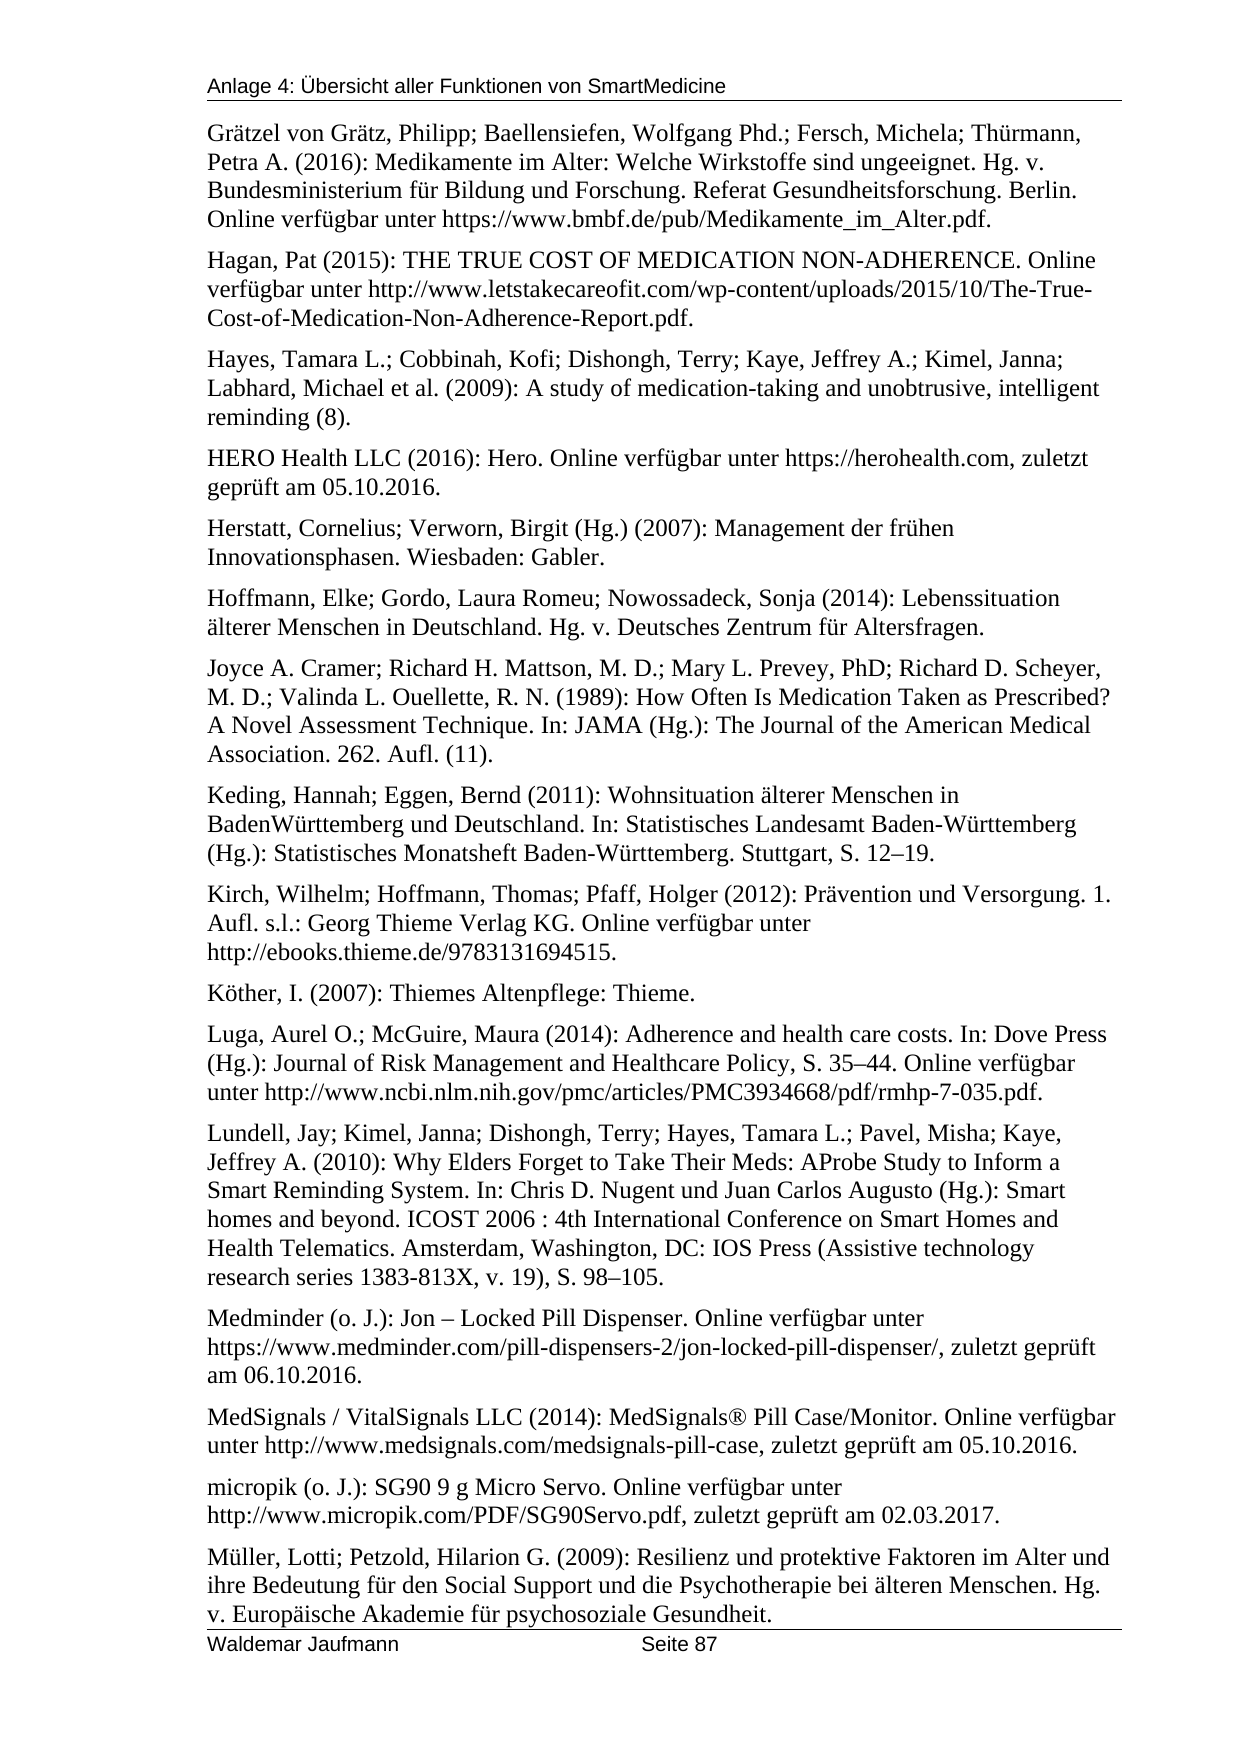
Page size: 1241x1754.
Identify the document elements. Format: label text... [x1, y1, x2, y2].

text Kirch, Wilhelm; Hoffmann, Thomas; Pfaff, Holger (2012): Prävention und Versorgung. 1. Aufl. s.l.: Georg Thieme Verlag KG. Online verfügbar unter http://ebooks.thieme.de/9783131694515. [207, 879, 1122, 966]
text HERO Health LLC (2016): Hero. Online verfügbar unter https://herohealth.com, zuletzt geprüft am 05.10.2016. [207, 443, 1122, 501]
text Grätzel von Grätz, Philipp; Baellensiefen, Wolfgang Phd.; Fersch, Michela; Thürmann, Petra A. (2016): Medikamente im Alter: Welche Wirkstoffe sind ungeeignet. Hg. v. Bundesministerium für Bildung und Forschung. Referat Gesundheitsforschung. Berlin. Online verfügbar unter https://www.bmbf.de/pub/Medikamente_im_Alter.pdf. [207, 118, 1122, 233]
text Hagan, Pat (2015): THE TRUE COST OF MEDICATION NON-ADHERENCE. Online verfügbar unter http://www.letstakecareofit.com/wp-content/uploads/2015/10/The-True-Cost-of-Medication-Non-Adherence-Report.pdf. [207, 246, 1122, 332]
text Lundell, Jay; Kimel, Janna; Dishongh, Terry; Hayes, Tamara L.; Pavel, Misha; Kaye, Jeffrey A. (2010): Why Elders Forget to Take Their Meds: AProbe Study to Inform a Smart Reminding System. In: Chris D. Nugent und Juan Carlos Augusto (Hg.): Smart homes and beyond. ICOST 2006 : 4th International Conference on Smart Homes and Health Telematics. Amsterdam, Washington, DC: IOS Press (Assistive technology research series 1383-813X, v. 19), S. 98–105. [207, 1118, 1122, 1291]
text Medminder (o. J.): Jon – Locked Pill Dispenser. Online verfügbar unter https://www.medminder.com/pill-dispensers-2/jon-locked-pill-dispenser/, zuletzt geprüft am 06.10.2016. [207, 1303, 1122, 1389]
text Herstatt, Cornelius; Verworn, Birgit (Hg.) (2007): Management der frühen Innovationsphasen. Wiesbaden: Gabler. [207, 513, 1122, 571]
text Hayes, Tamara L.; Cobbinah, Kofi; Dishongh, Terry; Kaye, Jeffrey A.; Kimel, Janna; Labhard, Michael et al. (2009): A study of medication-taking and unobtrusive, intelligent reminding (8). [207, 344, 1122, 431]
text Hoffmann, Elke; Gordo, Laura Romeu; Nowossadeck, Sonja (2014): Lebenssituation älterer Menschen in Deutschland. Hg. v. Deutsches Zentrum für Altersfragen. [207, 583, 1122, 641]
text Müller, Lotti; Petzold, Hilarion G. (2009): Resilienz und protektive Faktoren im Alter und ihre Bedeutung für den Social Support und die Psychotherapie bei älteren Menschen. Hg. v. Europäische Akademie für psychosoziale Gesundheit. [207, 1542, 1122, 1628]
text Keding, Hannah; Eggen, Bernd (2011): Wohnsituation älterer Menschen in BadenWürttemberg und Deutschland. In: Statistisches Landesamt Baden-Württemberg (Hg.): Statistisches Monatsheft Baden-Württemberg. Stuttgart, S. 12–19. [207, 781, 1122, 867]
text MedSignals / VitalSignals LLC (2014): MedSignals® Pill Case/Monitor. Online verfügbar unter http://www.medsignals.com/medsignals-pill-case, zuletzt geprüft am 05.10.2016. [207, 1402, 1122, 1459]
text micropik (o. J.): SG90 9 g Micro Servo. Online verfügbar unter http://www.micropik.com/PDF/SG90Servo.pdf, zuletzt geprüft am 02.03.2017. [207, 1472, 1122, 1529]
text Köther, I. (2007): Thiemes Altenpflege: Thieme. [207, 978, 1122, 1007]
text Luga, Aurel O.; McGuire, Maura (2014): Adherence and health care costs. In: Dove Press (Hg.): Journal of Risk Management and Healthcare Policy, S. 35–44. Online verfügbar unter http://www.ncbi.nlm.nih.gov/pmc/articles/PMC3934668/pdf/rmhp-7-035.pdf. [207, 1019, 1122, 1106]
text Joyce A. Cramer; Richard H. Mattson, M. D.; Mary L. Prevey, PhD; Richard D. Scheyer, M. D.; Valinda L. Ouellette, R. N. (1989): How Often Is Medication Taken as Prescribed? A Novel Assessment Technique. In: JAMA (Hg.): The Journal of the American Medical Association. 262. Aufl. (11). [207, 653, 1122, 768]
